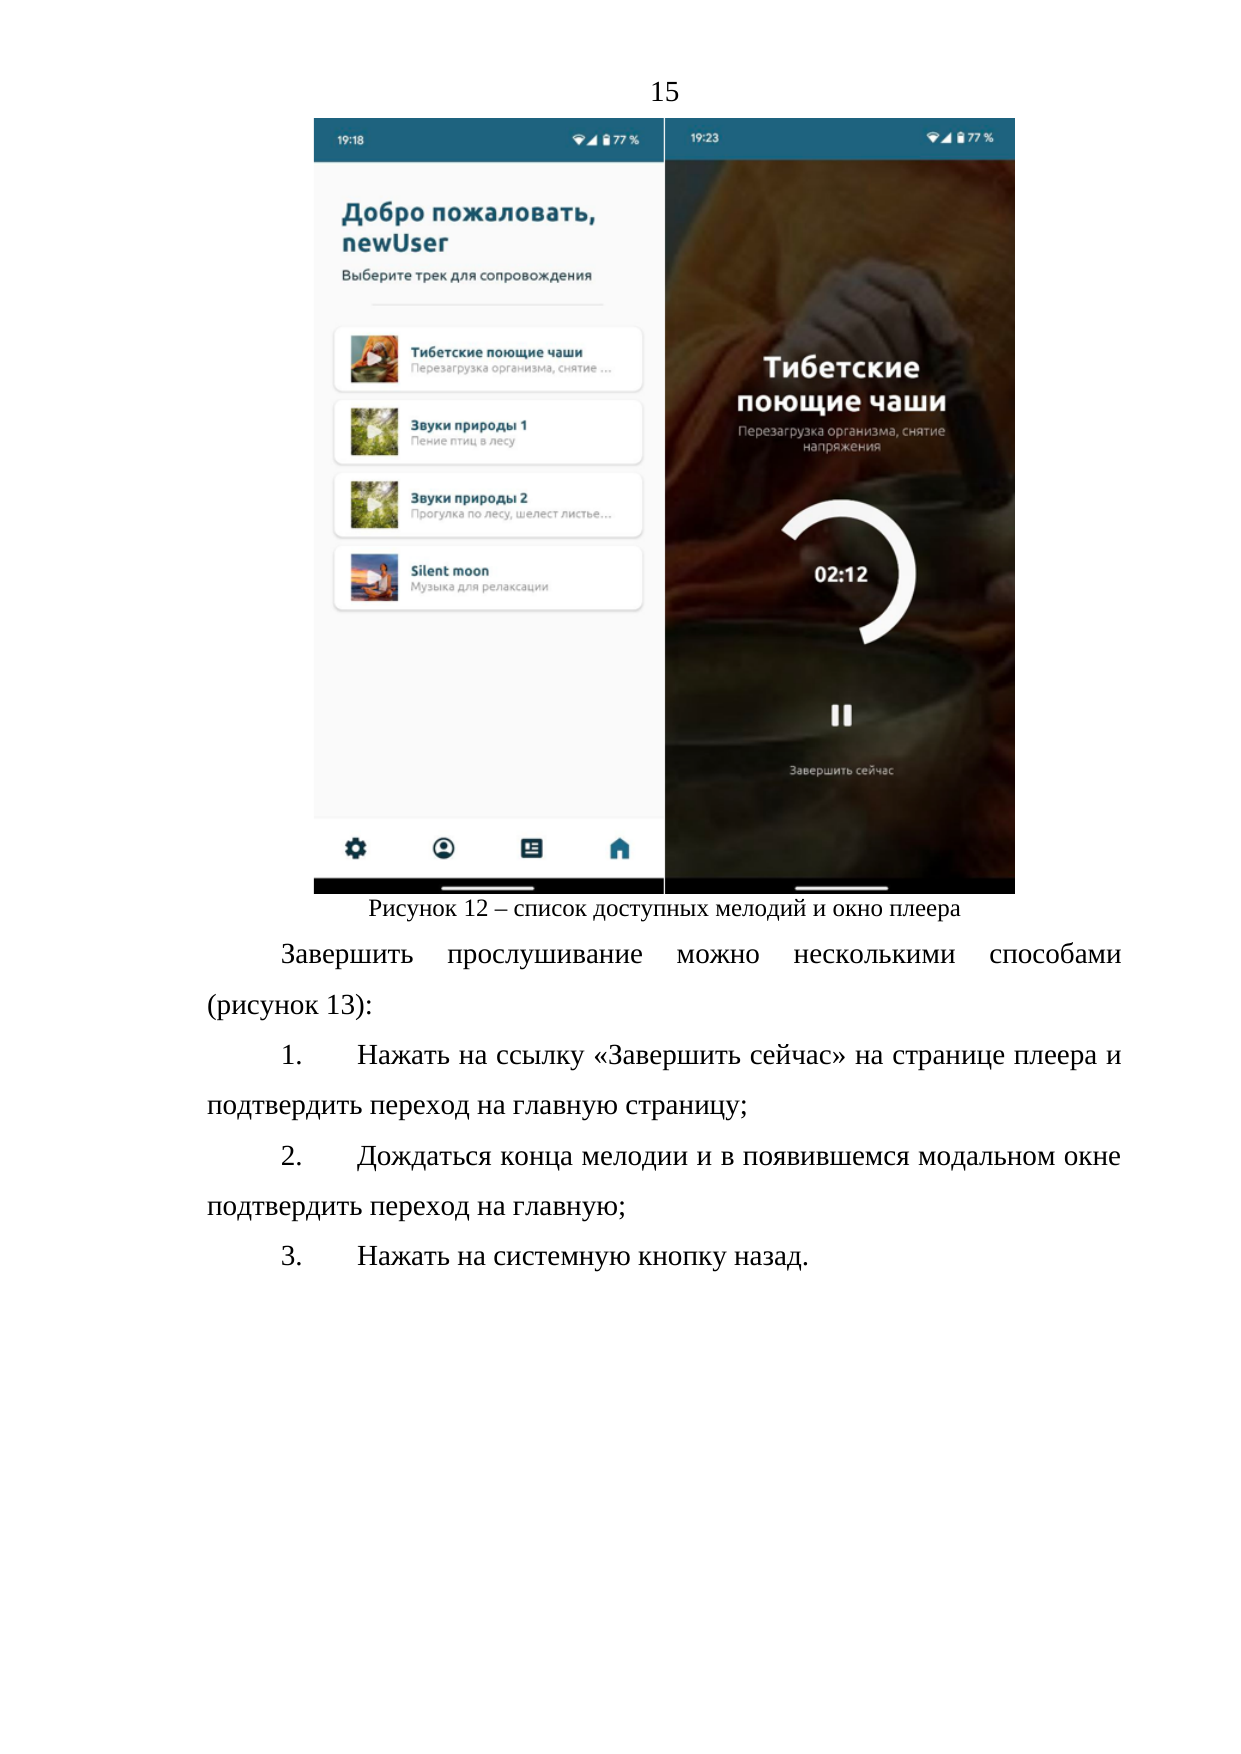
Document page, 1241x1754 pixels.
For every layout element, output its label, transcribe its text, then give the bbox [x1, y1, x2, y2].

text Завершить прослушивание можно несколькими способами (рисунок 13): [207, 937, 1122, 1020]
list Нажать на ссылку «Завершить сейчас» на странице плеера и подтвердить переход на главную страницу; [207, 1037, 1122, 1121]
picture [313, 118, 1015, 894]
list Дождаться конца мелодии и в появившемся модальном окне подтвердить переход на главную; [207, 1138, 1122, 1222]
text Рисунок 12 – список доступных мелодий и окно плеера [207, 893, 1122, 922]
list Нажать на системную кнопку назад. [207, 1238, 1122, 1272]
